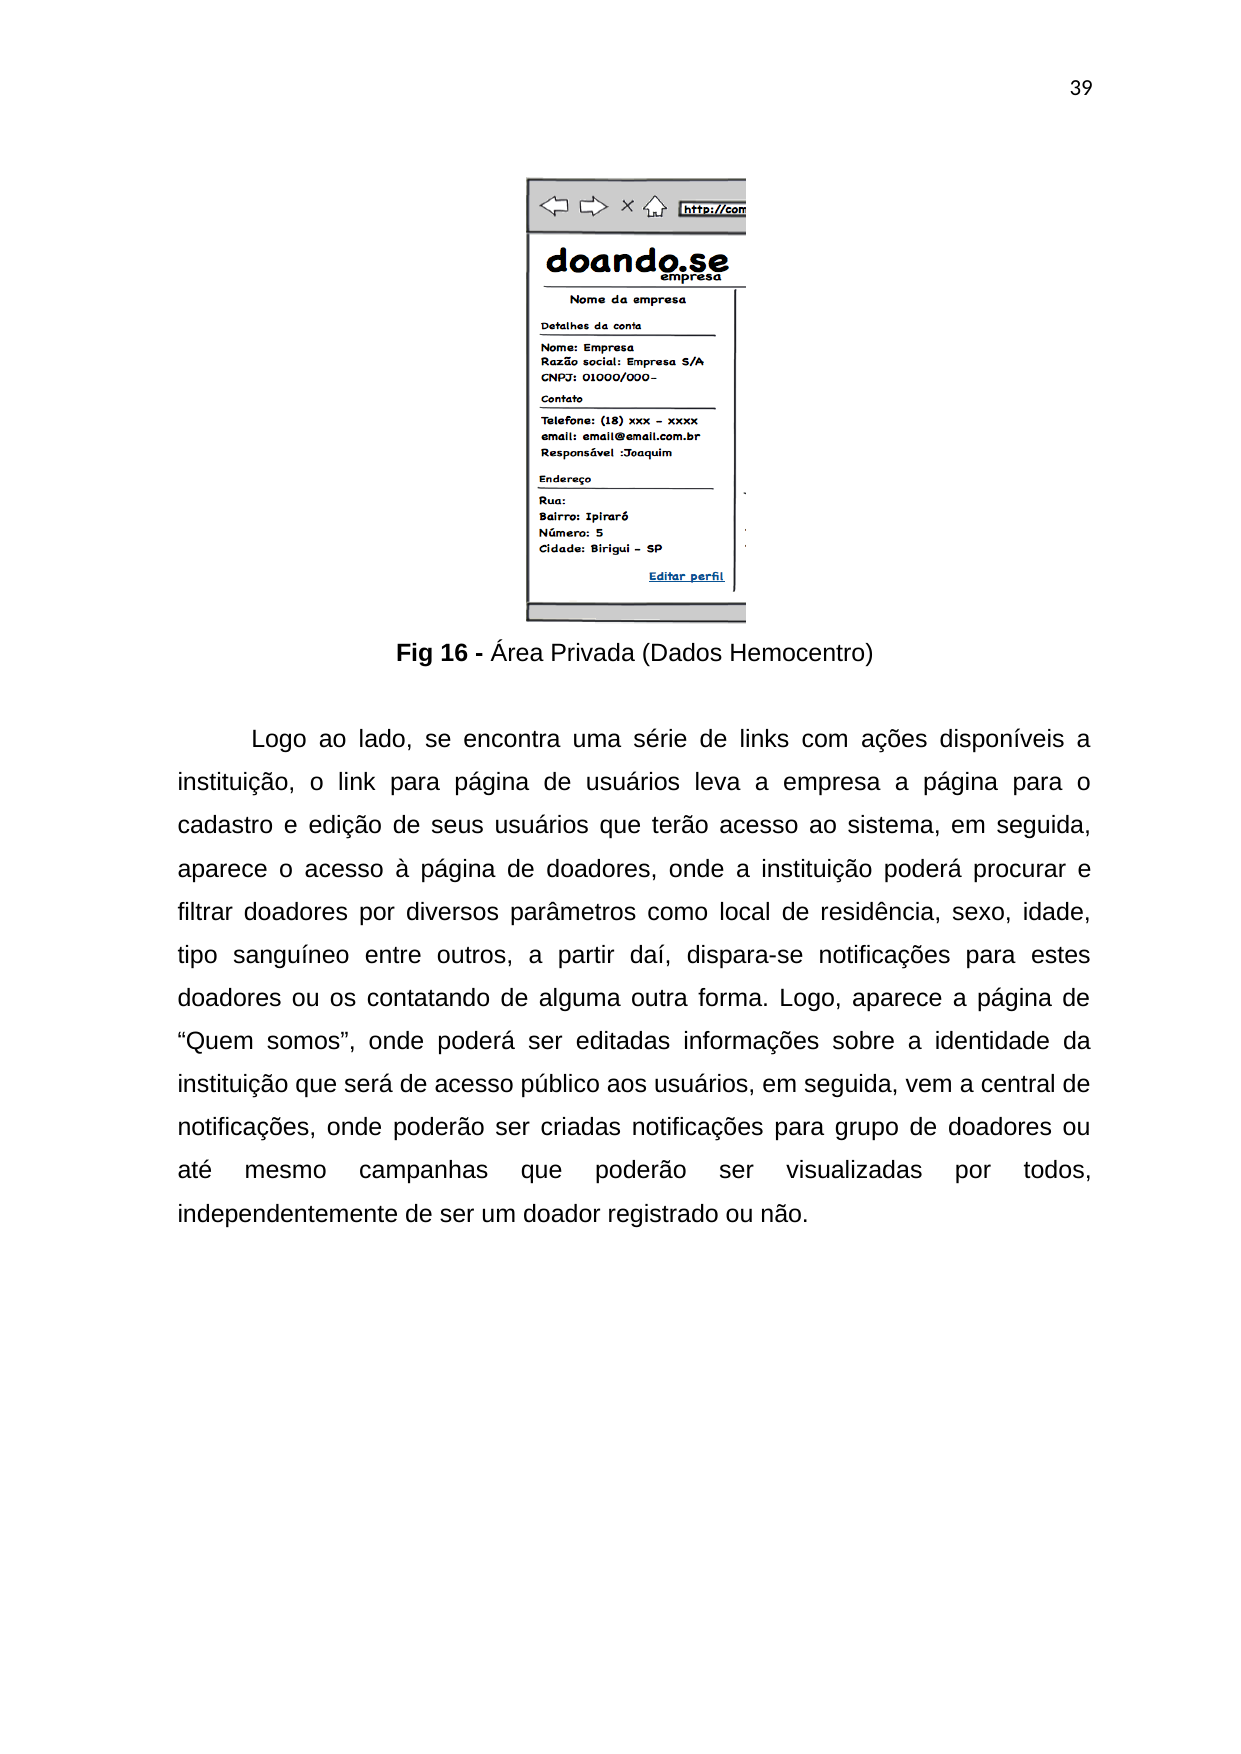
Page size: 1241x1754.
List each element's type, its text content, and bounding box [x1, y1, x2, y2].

text Fig 16 - Área Privada (Dados Hemocentro) [177, 638, 1092, 667]
picture [523, 177, 746, 624]
text Logo ao lado, se encontra uma série de links com ações disponíveis a instituição, o link para página de usuários leva a empresa a página para o cadastro e edição de seus usuários que terão acesso ao sistema, em seguida, aparece o acesso à página de doadores, onde a instituição poderá procurar e filtrar doadores por diversos parâmetros como local de residência, sexo, idade, tipo sanguíneo entre outros, a partir daí, dispara-se notificações para estes doadores ou os contatando de alguma outra forma. Logo, aparece a página de “Quem somos”, onde poderá ser editadas informações sobre a identidade da instituição que será de acesso público aos usuários, em seguida, vem a central de notificações, onde poderão ser criadas notificações para grupo de doadores ou até mesmo campanhas que poderão ser visualizadas por todos, independentemente de ser um doador registrado ou não. [177, 724, 1092, 1227]
